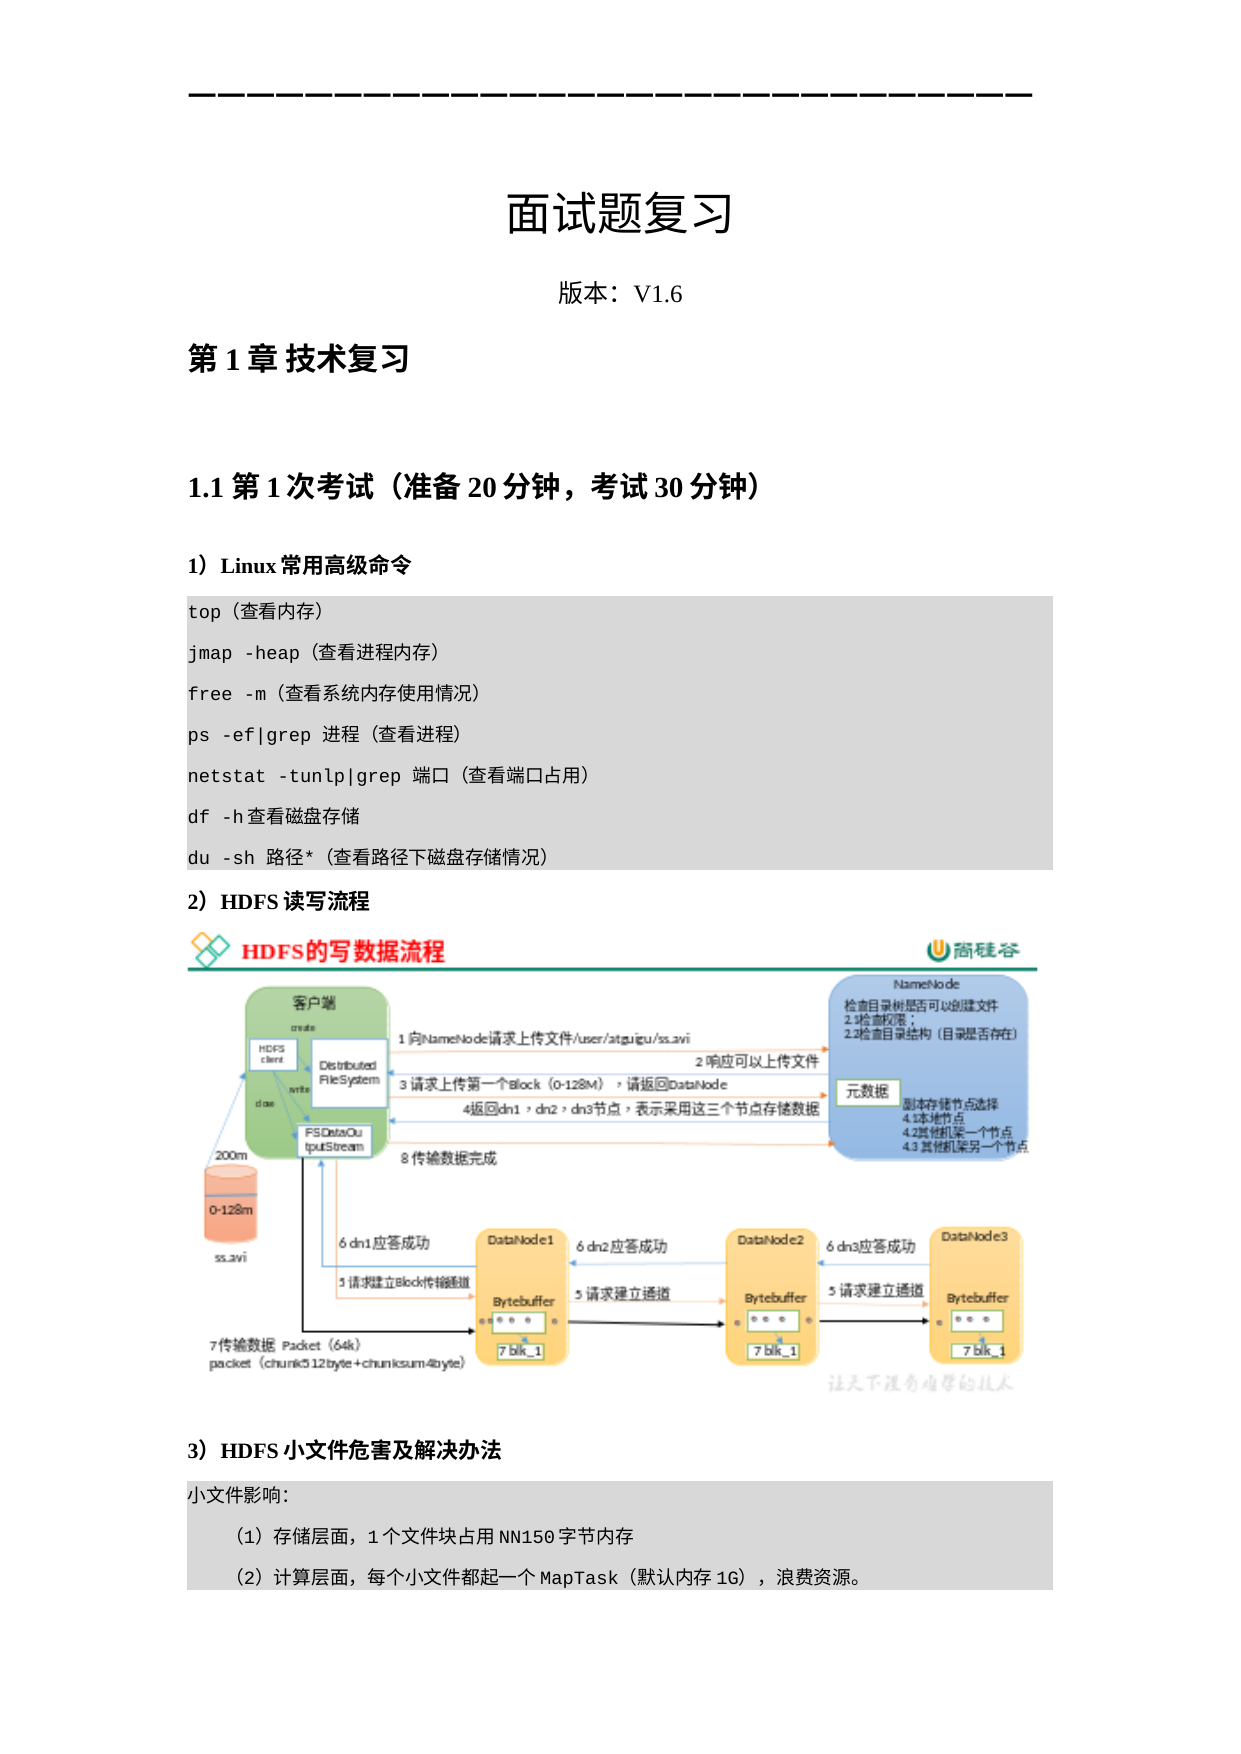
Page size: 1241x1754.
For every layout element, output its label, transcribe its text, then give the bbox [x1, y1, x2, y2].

text top（查看内存） [187, 596, 1053, 624]
text du -sh 路径*（查看路径下磁盘存储情况） [187, 843, 1053, 870]
text 版本：V1.6 [187, 259, 1053, 324]
text （1）存储层面，1个文件块占用NN150字节内存 [187, 1521, 1053, 1549]
text 面试题复习 [187, 162, 1053, 259]
text 3）HDFS小文件危害及解决办法 [187, 1432, 1053, 1465]
text netstat -tunlp|grep 端口（查看端口占用） [187, 761, 1053, 788]
text df -h查看磁盘存储 [187, 802, 1053, 829]
text ps -ef|grep 进程（查看进程） [187, 719, 1053, 747]
text 1）Linux常用高级命令 [187, 548, 1053, 581]
text 小文件影响： [187, 1481, 1053, 1508]
text 2）HDFS读写流程 [187, 884, 1053, 916]
text free -m（查看系统内存使用情况） [187, 678, 1053, 706]
subtitle 1.1 第1次考试（准备20分钟，考试30分钟） [187, 453, 1053, 518]
subtitle 第1章 技术复习 [187, 324, 1053, 389]
text （2）计算层面，每个小文件都起一个MapTask（默认内存1G），浪费资源。 [187, 1562, 1053, 1590]
text jmap -heap（查看进程内存） [187, 637, 1053, 665]
